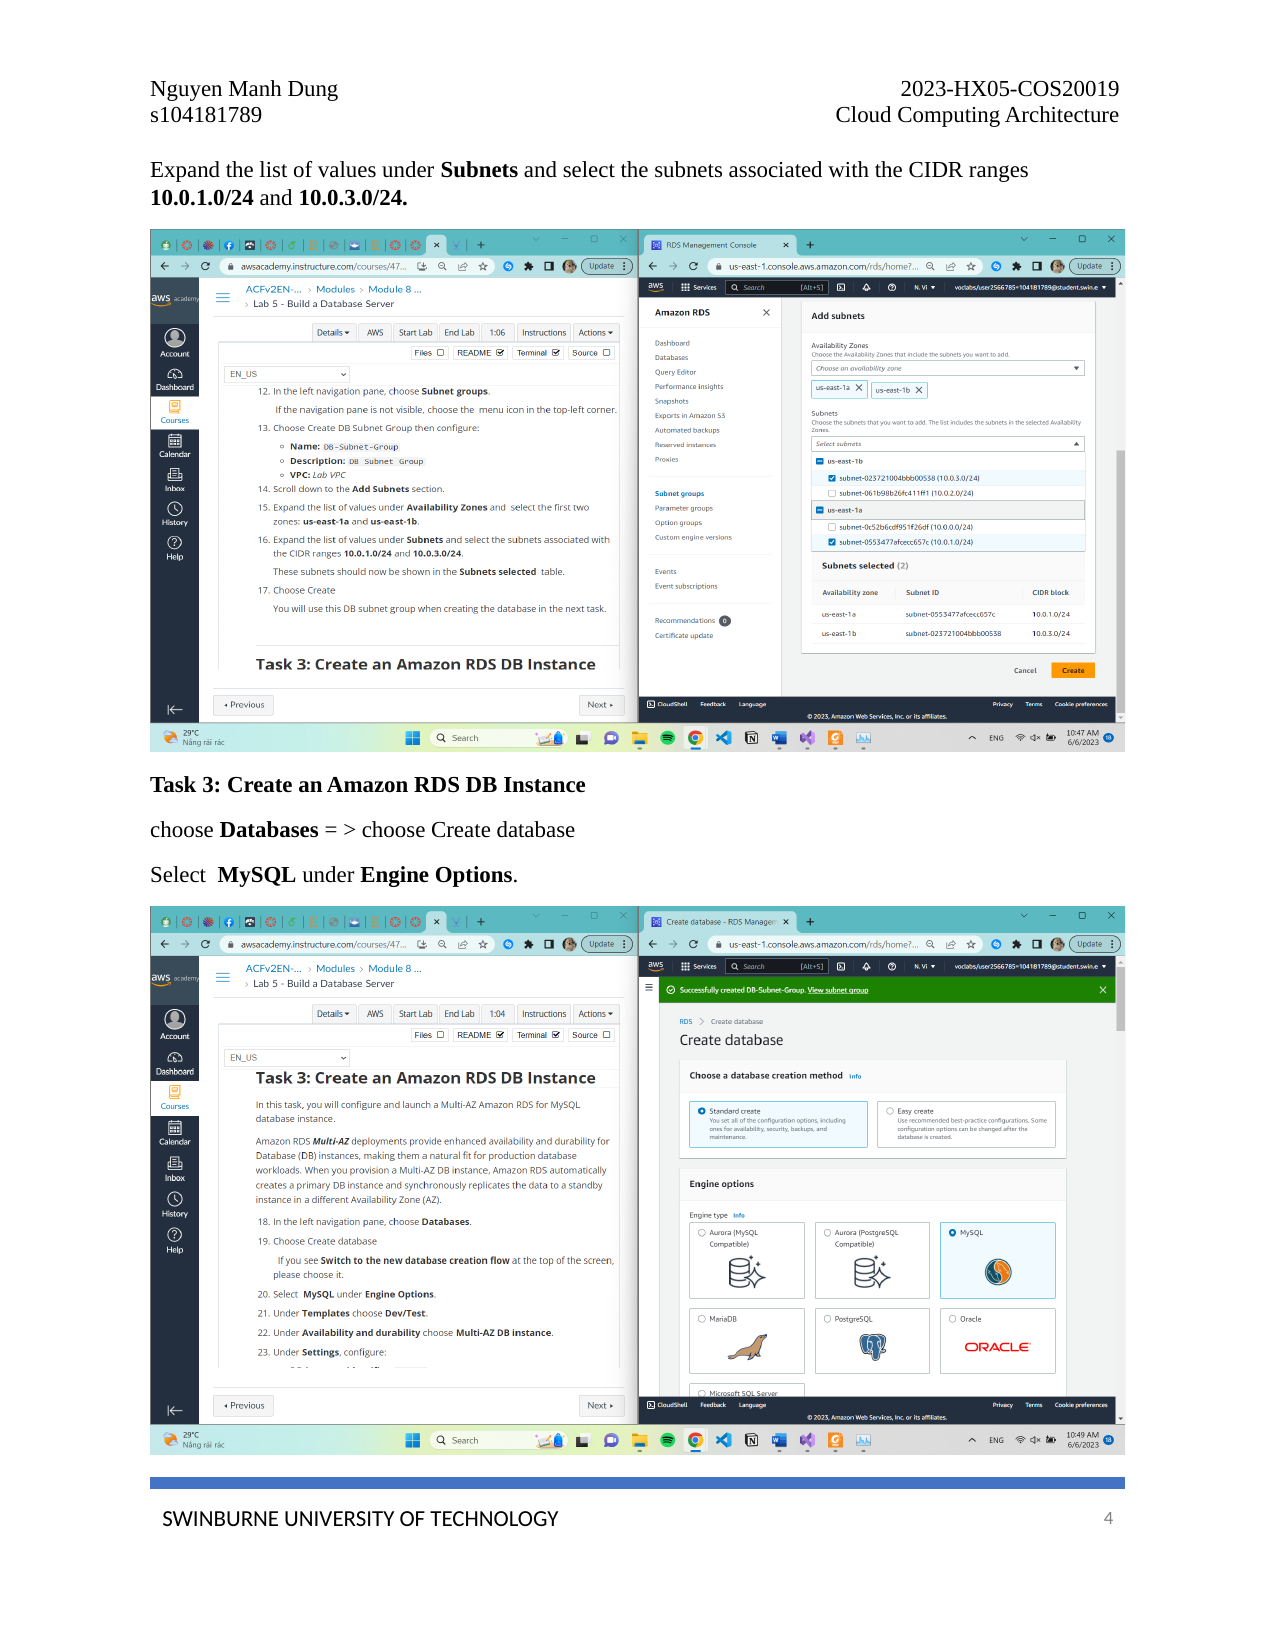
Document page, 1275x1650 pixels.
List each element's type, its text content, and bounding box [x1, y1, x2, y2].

text Task 3: Create an Amazon RDS DB Instance [150, 771, 1125, 797]
picture [150, 229, 1125, 752]
picture [150, 906, 1125, 1455]
text Select MySQL under Engine Options. [150, 861, 1125, 887]
text Expand the list of values under Subnets and select the subnets associated with the CIDR ranges 10.0.1.0/24 and 10.0.3.0/24. [150, 156, 1125, 211]
text choose Databases = > choose Create database [150, 816, 1125, 842]
